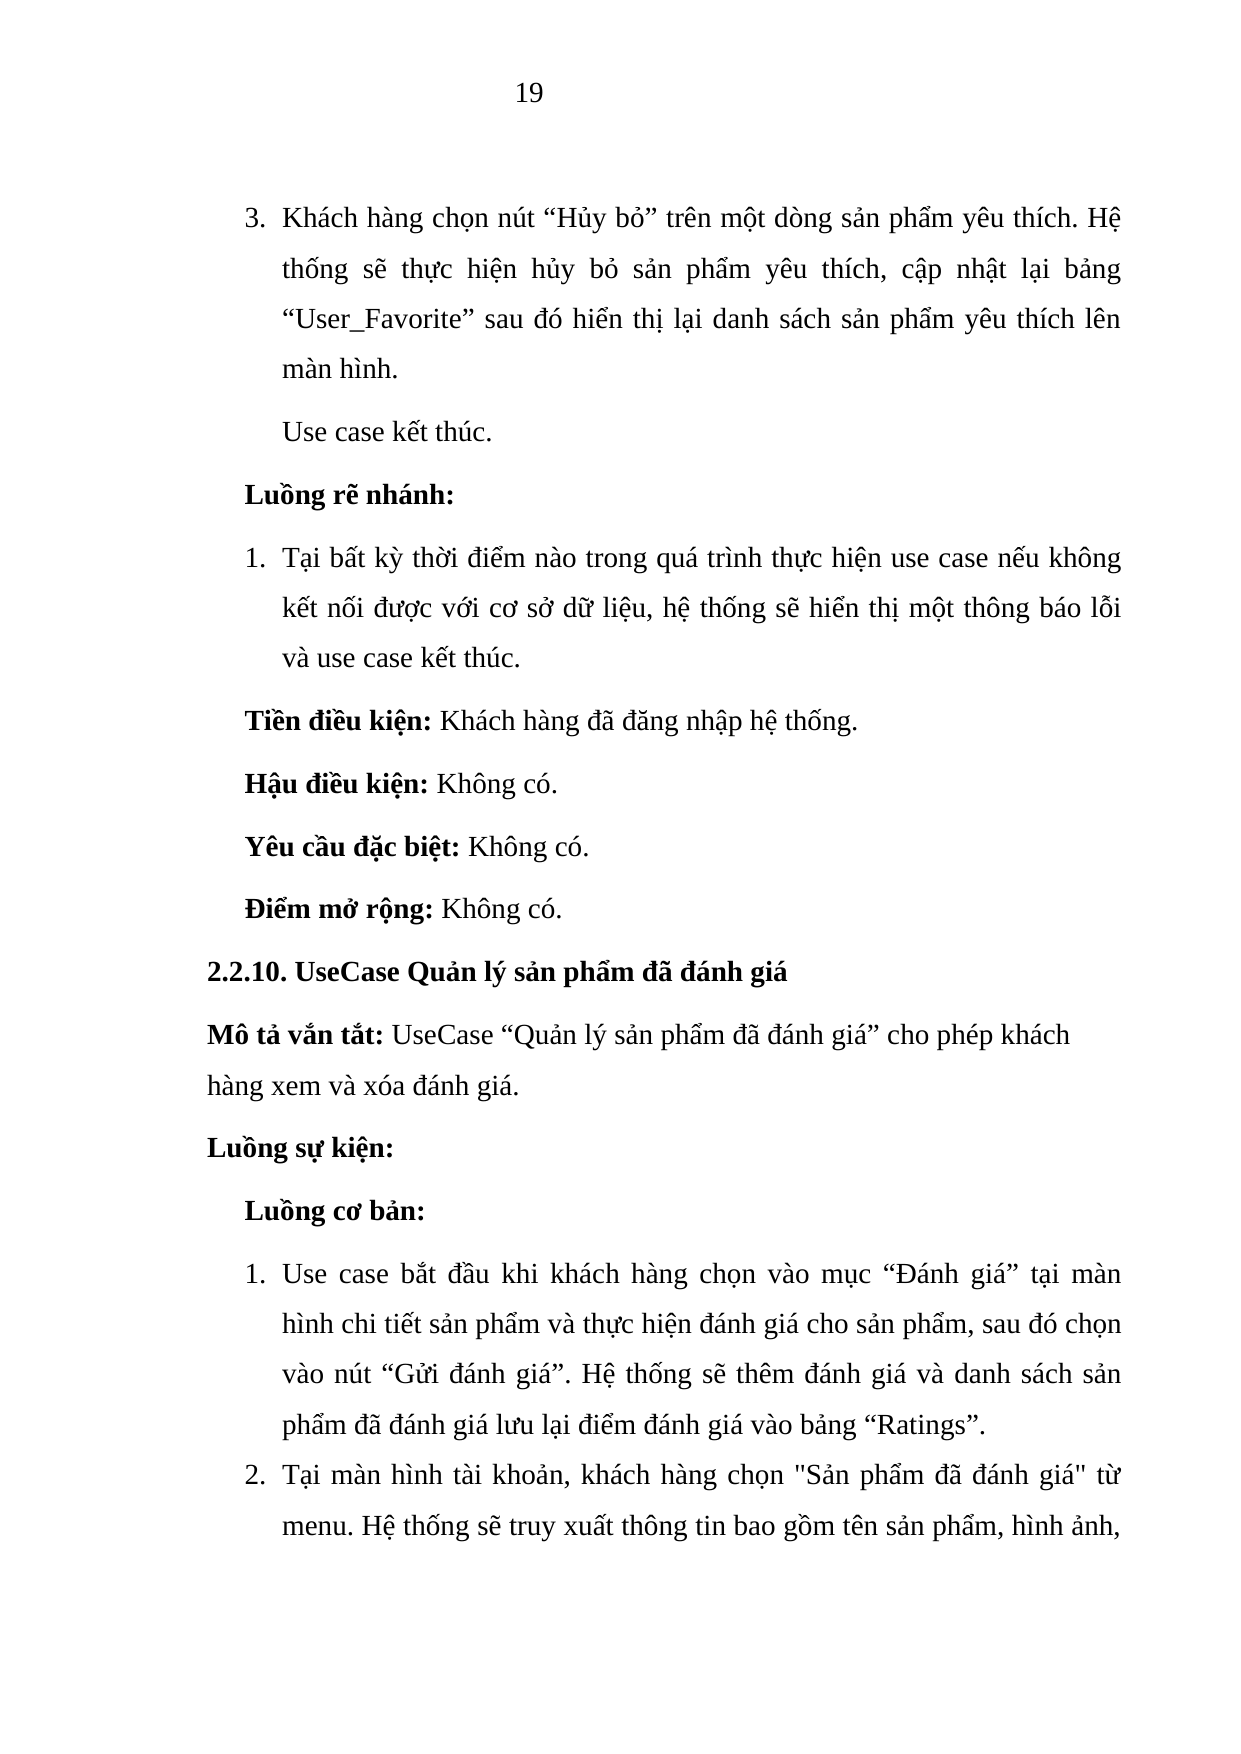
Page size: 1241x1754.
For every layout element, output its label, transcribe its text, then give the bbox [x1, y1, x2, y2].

text Mô tả vắn tắt: UseCase “Quản lý sản phẩm đã đánh giá” cho phép khách hàng xem và xóa đánh giá. [207, 1017, 1122, 1101]
list Use case bắt đầu khi khách hàng chọn vào mục “Đánh giá” tại màn hình chi tiết sản phẩm và thực hiện đánh giá cho sản phẩm, sau đó chọn vào nút “Gửi đánh giá”. Hệ thống sẽ thêm đánh giá và danh sách sản phẩm đã đánh giá lưu lại điểm đánh giá vào bảng “Ratings”. [244, 1256, 1122, 1441]
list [244, 1457, 1122, 1541]
text Luồng sự kiện: [207, 1130, 1122, 1164]
text Điểm mở rộng: Không có. [207, 892, 1122, 925]
text Luồng rẽ nhánh: [207, 477, 1122, 511]
text Tiền điều kiện: Khách hàng đã đăng nhập hệ thống. [244, 703, 1122, 737]
text Luồng cơ bản: [207, 1193, 1122, 1227]
text Hậu điều kiện: Không có. [207, 766, 1122, 799]
text Yêu cầu đặc biệt: Không có. [207, 829, 1122, 862]
subtitle 2.2.10. UseCase Quản lý sản phẩm đã đánh giá [207, 954, 1122, 988]
list Khách hàng chọn nút “Hủy bỏ” trên một dòng sản phẩm yêu thích. Hệ thống sẽ thực hiện hủy bỏ sản phẩm yêu thích, cập nhật lại bảng “User_Favorite” sau đó hiển thị lại danh sách sản phẩm yêu thích lên màn hình. [244, 200, 1122, 385]
list Tại bất kỳ thời điểm nào trong quá trình thực hiện use case nếu không kết nối được với cơ sở dữ liệu, hệ thống sẽ hiển thị một thông báo lỗi và use case kết thúc. [244, 540, 1122, 674]
list Use case kết thúc. [282, 414, 1122, 448]
